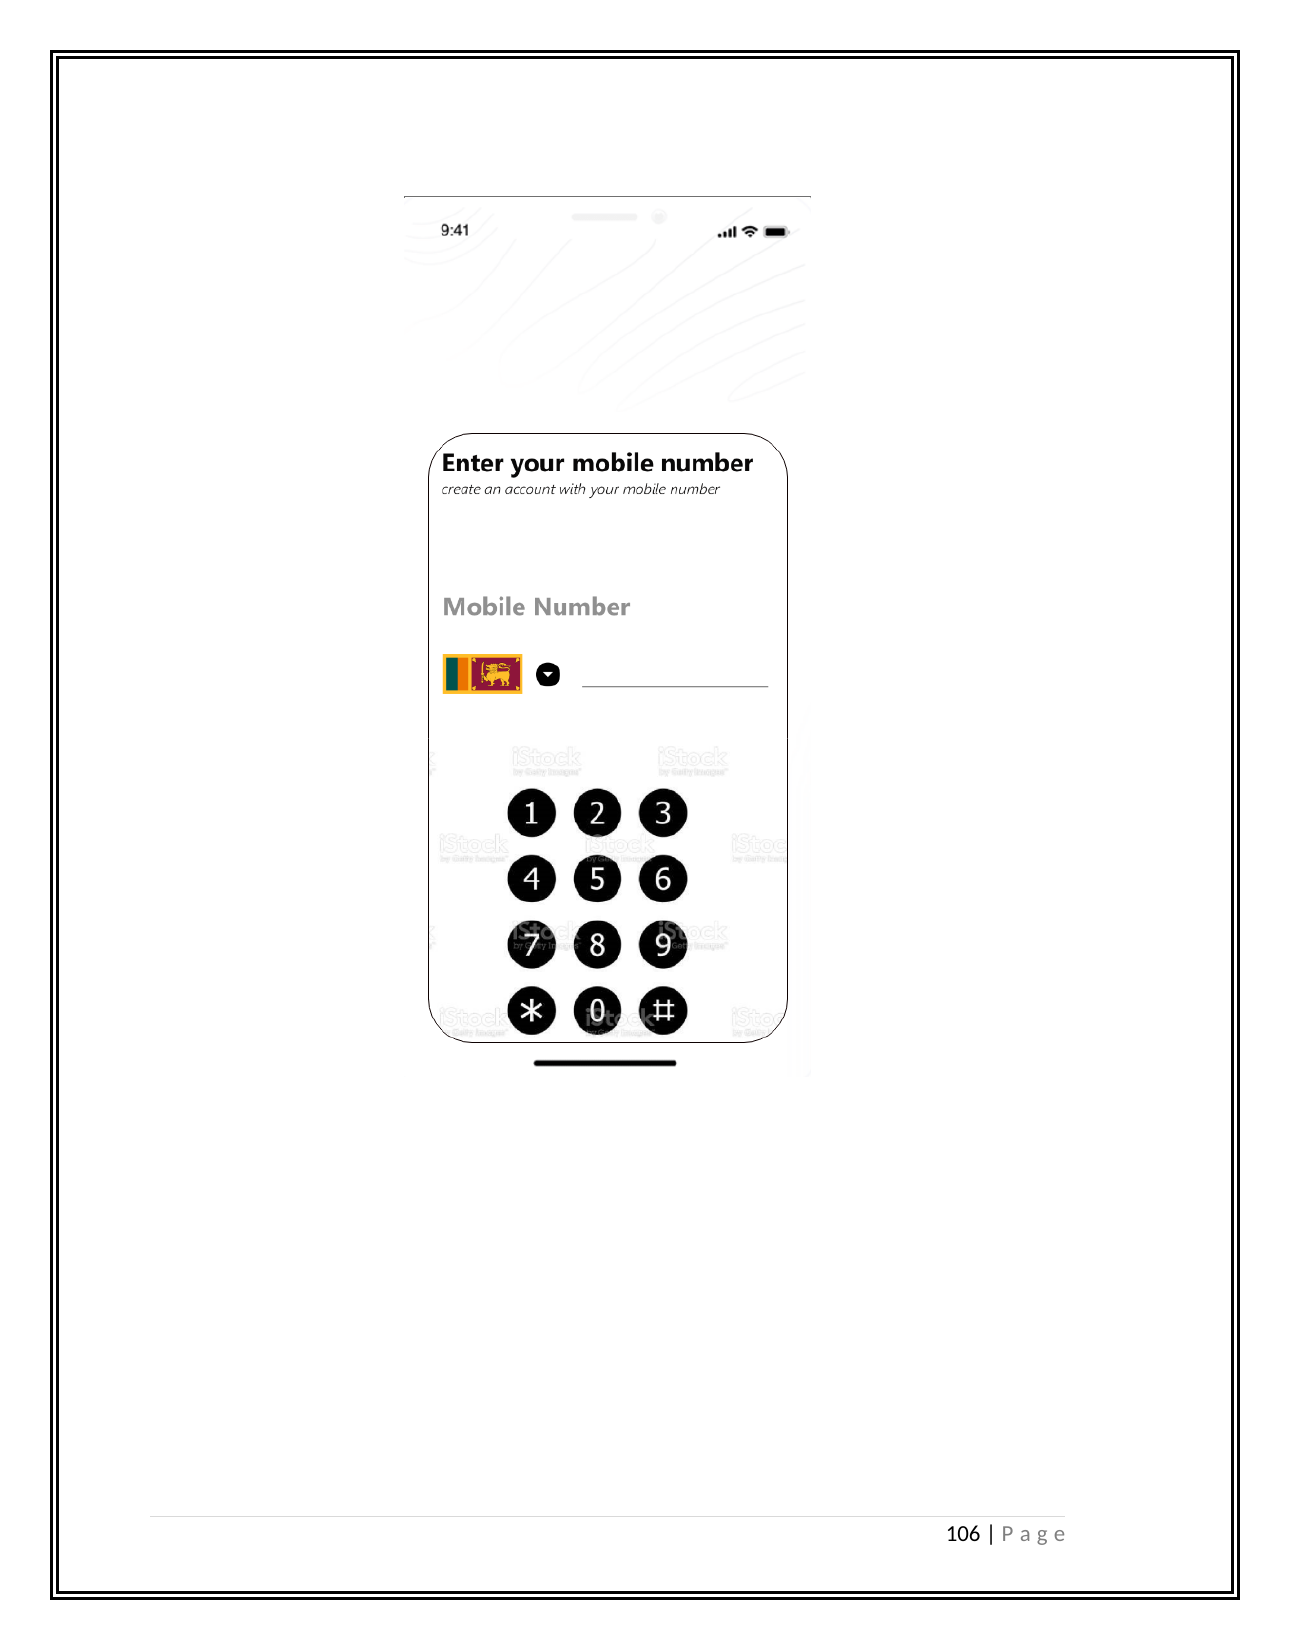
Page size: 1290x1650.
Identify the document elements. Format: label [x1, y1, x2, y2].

picture [404, 196, 811, 1077]
